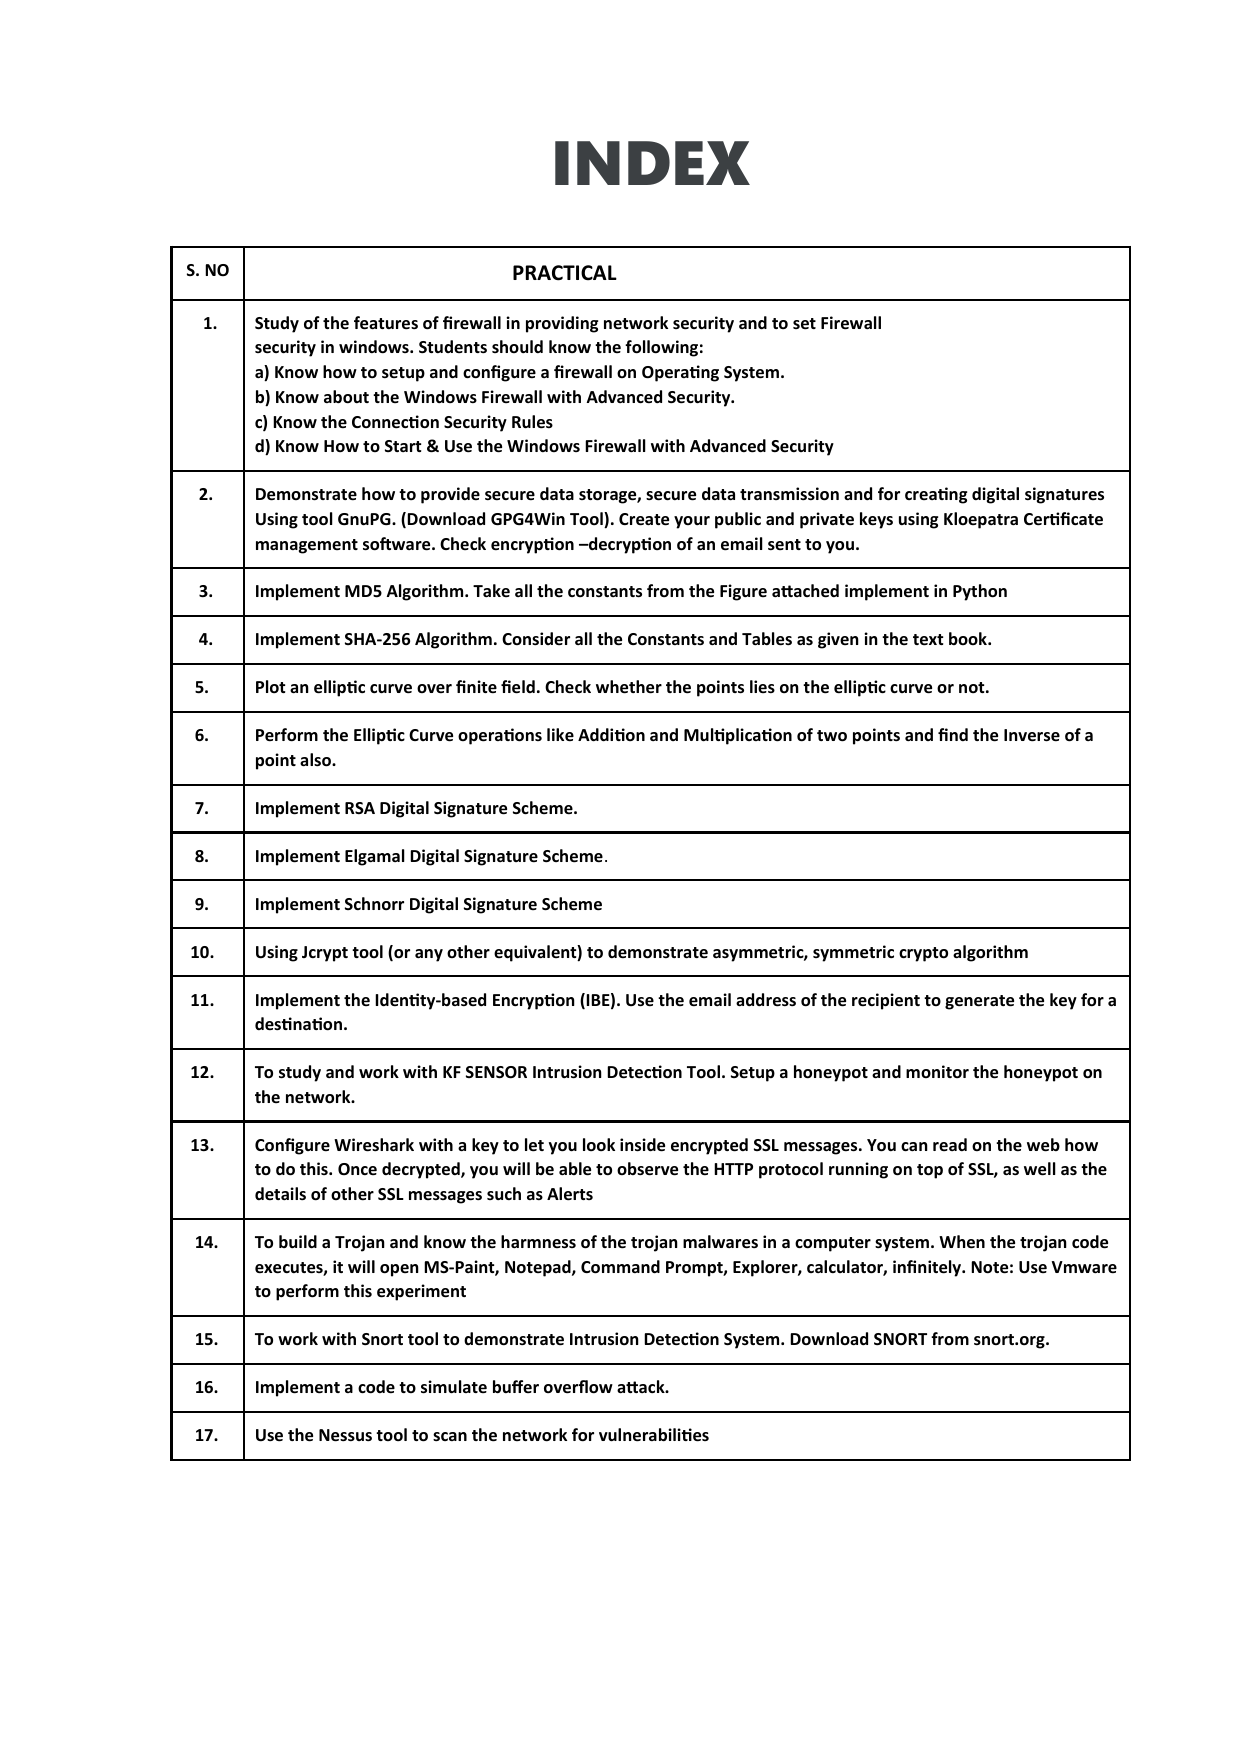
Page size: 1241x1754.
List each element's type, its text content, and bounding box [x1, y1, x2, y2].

table_cell 4. [173, 617, 243, 663]
table_cell 7. [173, 786, 243, 831]
text INDEX [150, 118, 1152, 202]
table_cell Implement Elgamal Digital Signature Scheme. [245, 834, 1129, 879]
table_cell Study of the features of firewall in providing network security and to set Firewall security in windows. Students should know the following: a) Know how to setup and configure a firewall on Operating System. b) Know about the Windows Firewall with Advanced Security. c) Know the Connection Security Rules d) Know How to Start & Use the Windows Firewall with Advanced Security [245, 301, 1129, 470]
table_cell Implement RSA Digital Signature Scheme. [245, 786, 1129, 831]
table_cell Demonstrate how to provide secure data storage, secure data transmission and for creating digital signatures Using tool GnuPG. (Download GPG4Win Tool). Create your public and private keys using Kloepatra Certificate management software. Check encryption –decryption of an email sent to you. [245, 472, 1129, 567]
table_cell Perform the Elliptic Curve operations like Addition and Multiplication of two points and find the Inverse of a point also. [245, 713, 1129, 783]
table_cell 15. [173, 1317, 243, 1363]
table_cell Plot an elliptic curve over finite field. Check whether the points lies on the elliptic curve or not. [245, 665, 1129, 711]
table_cell 10. [173, 929, 243, 975]
table_cell 14. [173, 1220, 243, 1315]
table_cell 13. [173, 1123, 243, 1218]
table_cell To build a Trojan and know the harmness of the trojan malwares in a computer system. When the trojan code executes, it will open MS-Paint, Notepad, Command Prompt, Explorer, calculator, infinitely. Note: Use Vmware to perform this experiment [245, 1220, 1129, 1315]
table_cell Implement the Identity-based Encryption (IBE). Use the email address of the recipient to generate the key for a destination. [245, 977, 1129, 1048]
table_cell Using Jcrypt tool (or any other equivalent) to demonstrate asymmetric, symmetric crypto algorithm [245, 929, 1129, 975]
table_cell Implement a code to simulate buffer overflow attack. [245, 1365, 1129, 1411]
table_cell Implement Schnorr Digital Signature Scheme [245, 881, 1129, 927]
table_cell Implement SHA-256 Algorithm. Consider all the Constants and Tables as given in the text book. [245, 617, 1129, 663]
table_cell 12. [173, 1050, 243, 1120]
table_header S. NO [173, 248, 243, 298]
table_cell Use the Nessus tool to scan the network for vulnerabilities [245, 1413, 1129, 1459]
table_cell Configure Wireshark with a key to let you look inside encrypted SSL messages. You can read on the web how to do this. Once decrypted, you will be able to observe the HTTP protocol running on top of SSL, as well as the details of other SSL messages such as Alerts [245, 1123, 1129, 1218]
table_cell 17. [173, 1413, 243, 1459]
table_cell 3. [173, 569, 243, 615]
table_cell 11. [173, 977, 243, 1048]
table_cell 2. [173, 472, 243, 567]
table_cell 5. [173, 665, 243, 711]
table_cell To study and work with KF SENSOR Intrusion Detection Tool. Setup a honeypot and monitor the honeypot on the network. [245, 1050, 1129, 1120]
table_cell 16. [173, 1365, 243, 1411]
table_cell 6. [173, 713, 243, 783]
table_cell 1. [173, 301, 243, 470]
table_cell Implement MD5 Algorithm. Take all the constants from the Figure attached implement in Python [245, 569, 1129, 615]
table_cell 9. [173, 881, 243, 927]
table_cell To work with Snort tool to demonstrate Intrusion Detection System. Download SNORT from snort.org. [245, 1317, 1129, 1363]
table_cell 8. [173, 834, 243, 879]
table_header PRACTICAL [245, 248, 1129, 298]
